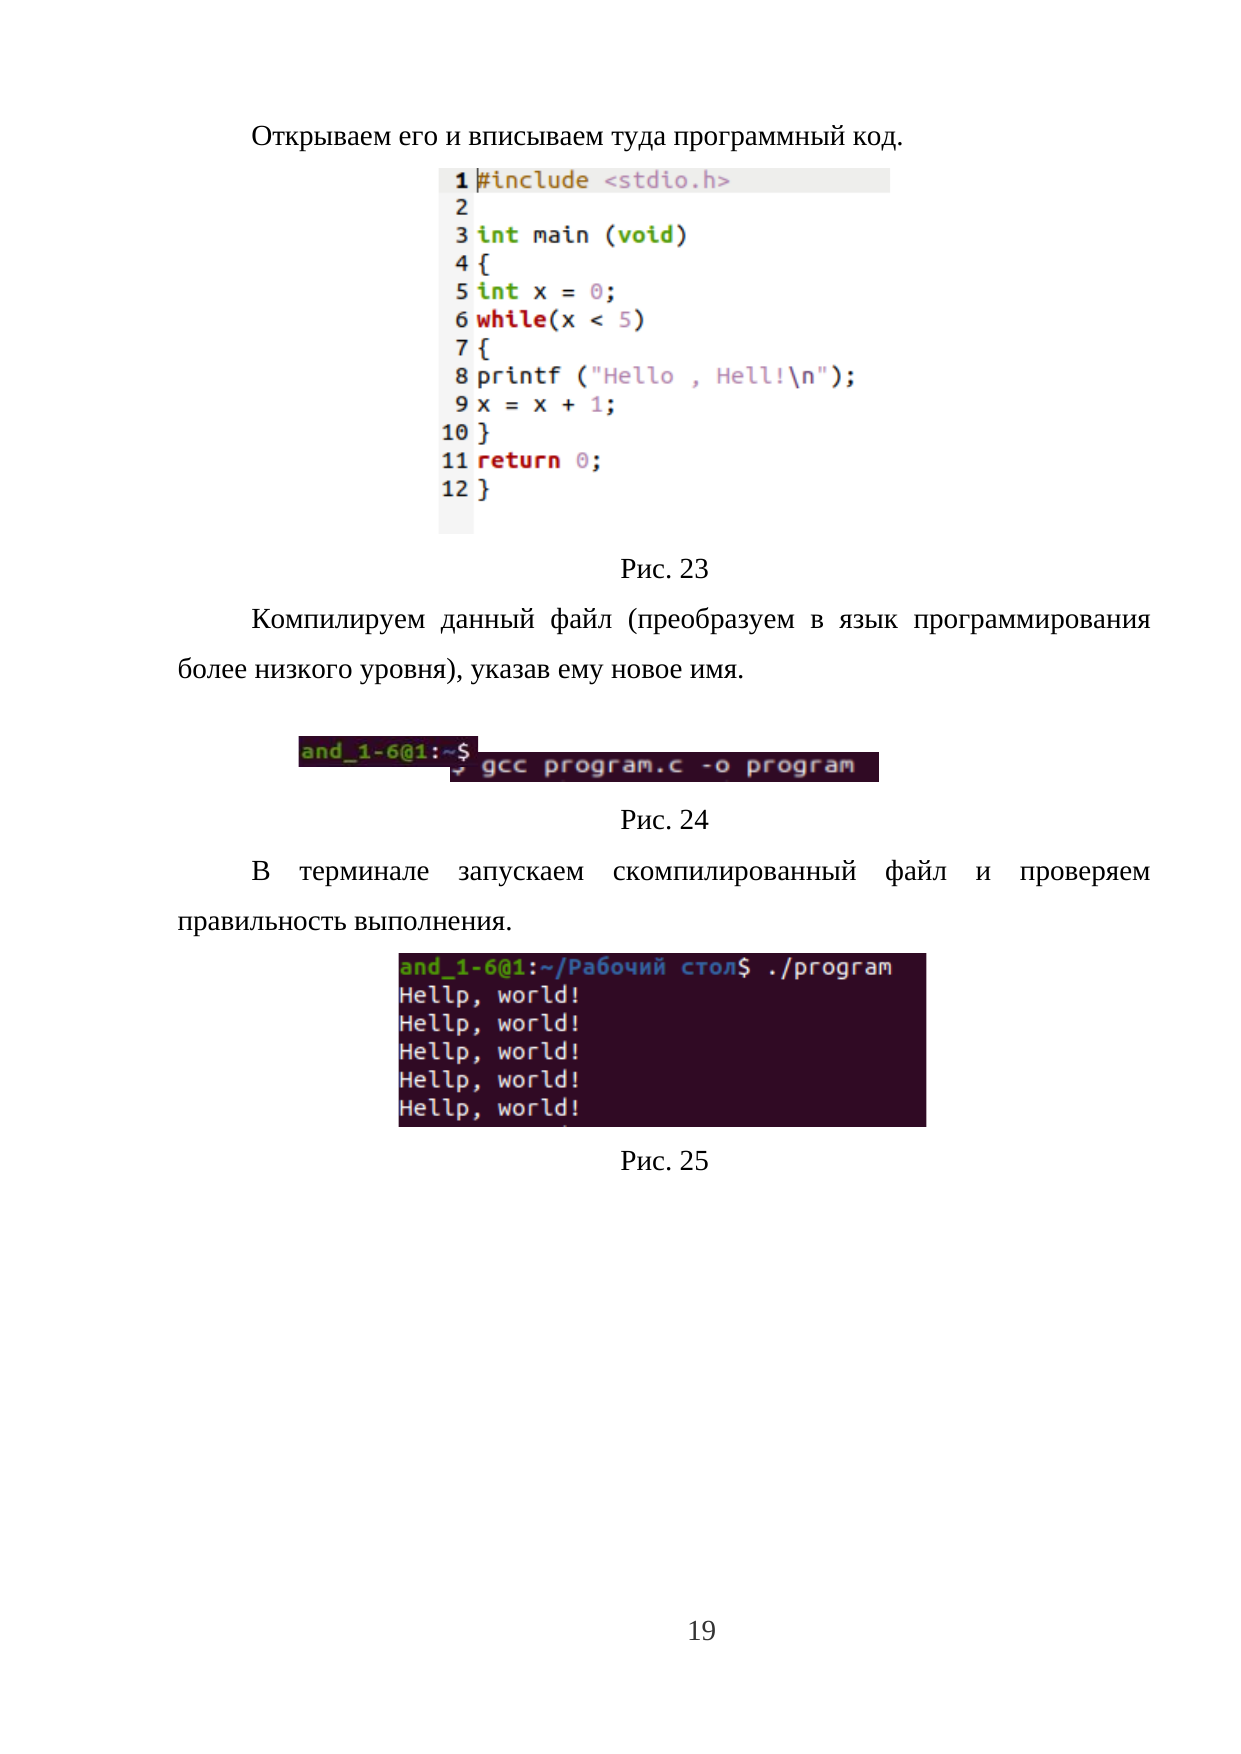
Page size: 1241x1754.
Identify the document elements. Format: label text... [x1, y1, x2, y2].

picture [298, 736, 879, 782]
text Рис. 25 [177, 1143, 1152, 1177]
text Рис. 24 [177, 802, 1152, 836]
text В терминале запускаем скомпилированный файл и проверяем правильность выполнения. [177, 853, 1152, 937]
text Открываем его и вписываем туда программный код. [177, 118, 1152, 152]
text Компилируем данный файл (преобразуем в язык программирования более низкого уровня), указав ему новое имя. [177, 601, 1152, 685]
picture [438, 168, 891, 534]
text Рис. 23 [177, 551, 1152, 584]
picture [398, 953, 927, 1127]
